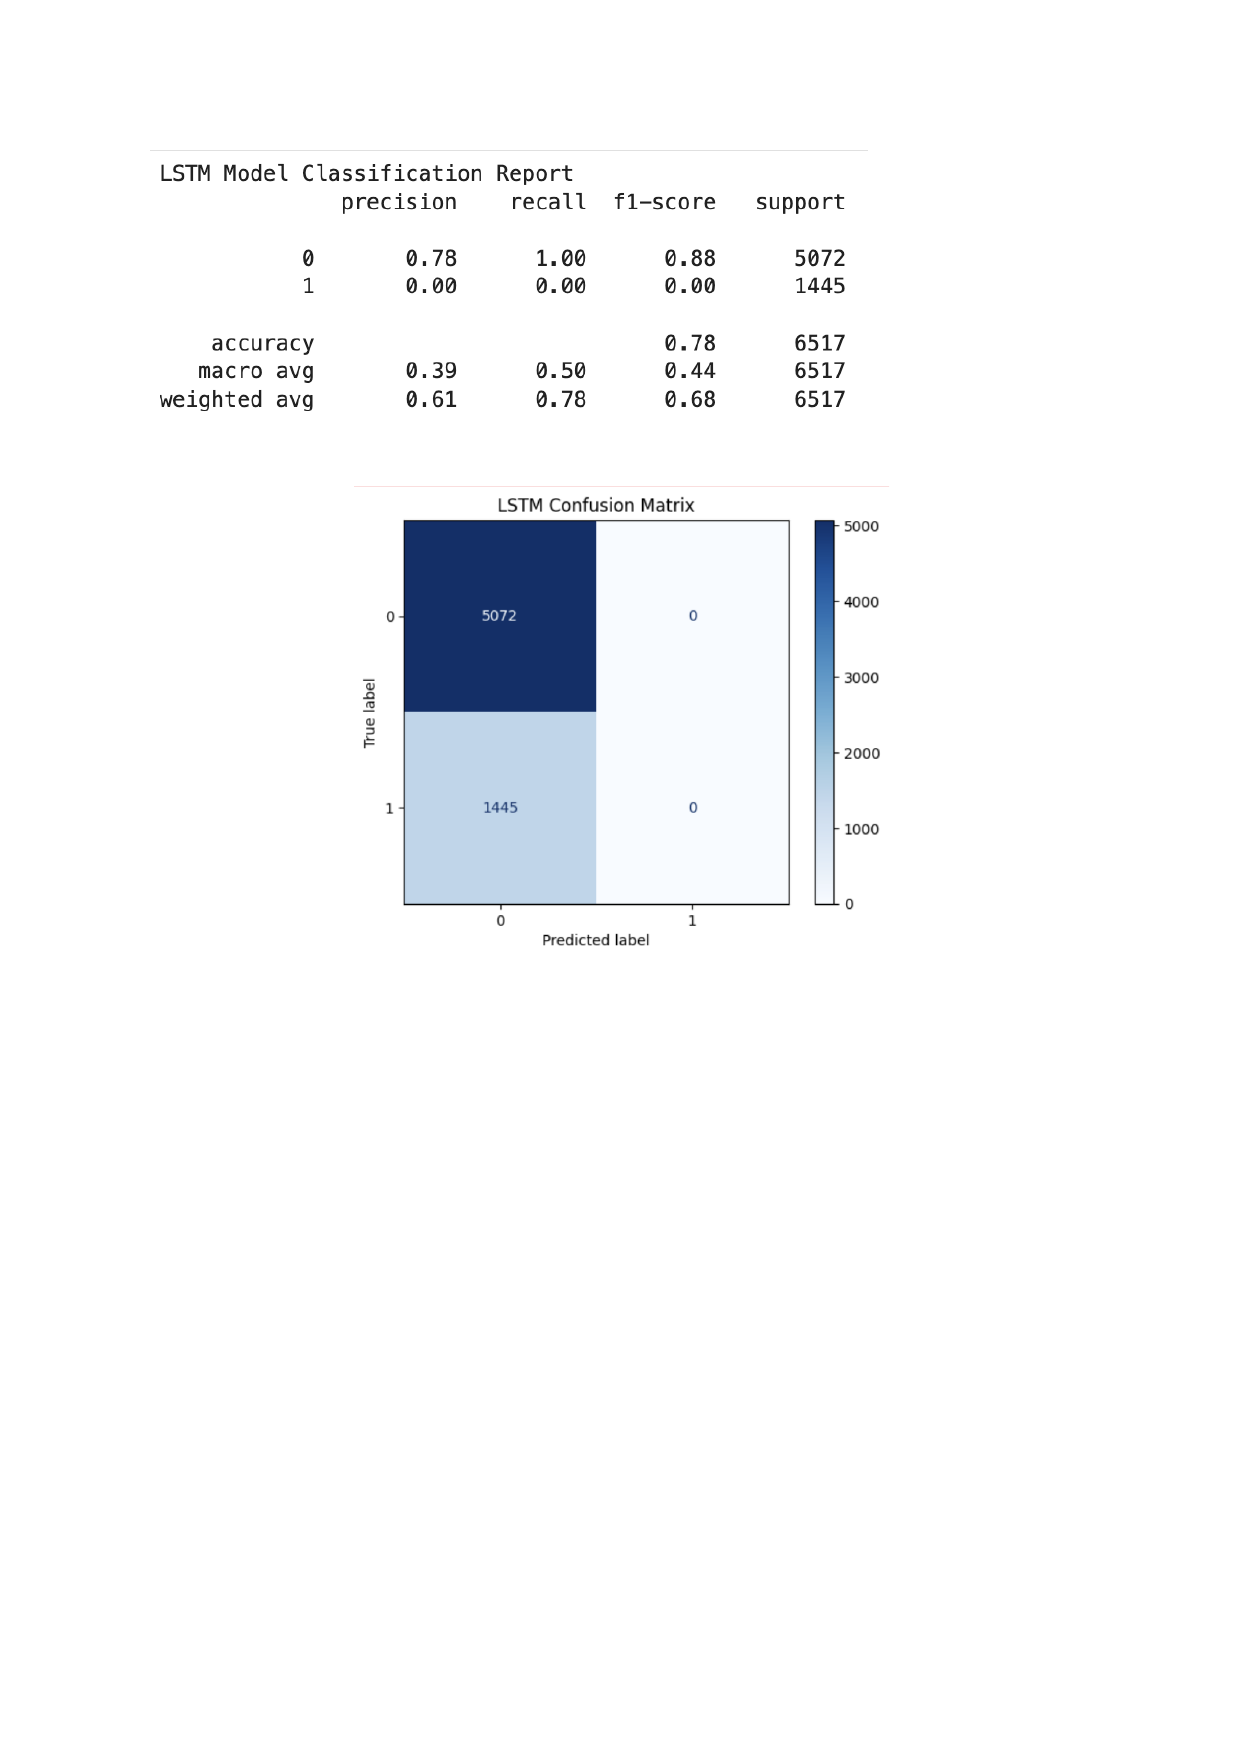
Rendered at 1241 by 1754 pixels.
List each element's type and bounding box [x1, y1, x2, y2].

picture [351, 486, 890, 954]
picture [150, 150, 868, 422]
